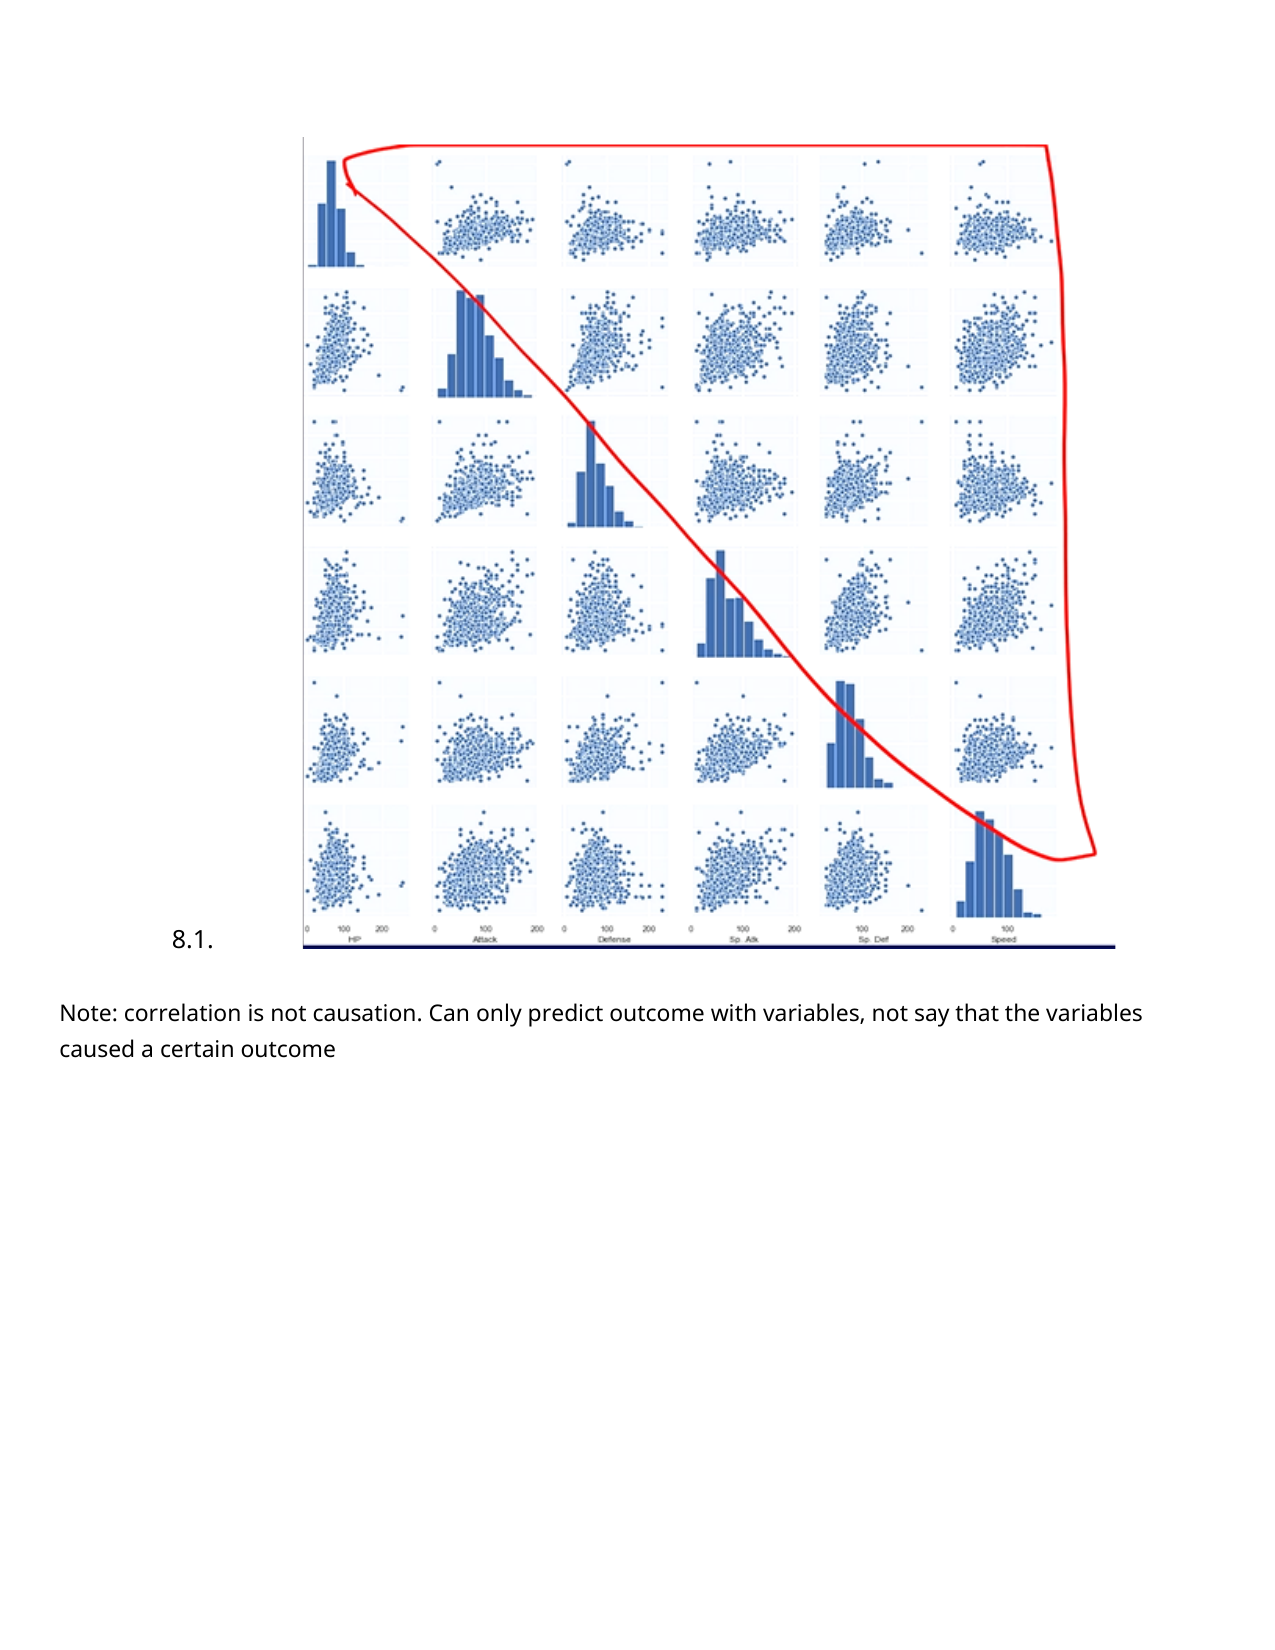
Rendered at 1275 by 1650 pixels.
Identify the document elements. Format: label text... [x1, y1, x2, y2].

text Note: correlation is not causation. Can only predict outcome with variables, not say that the variables caused a certain outcome [59, 997, 1216, 1064]
